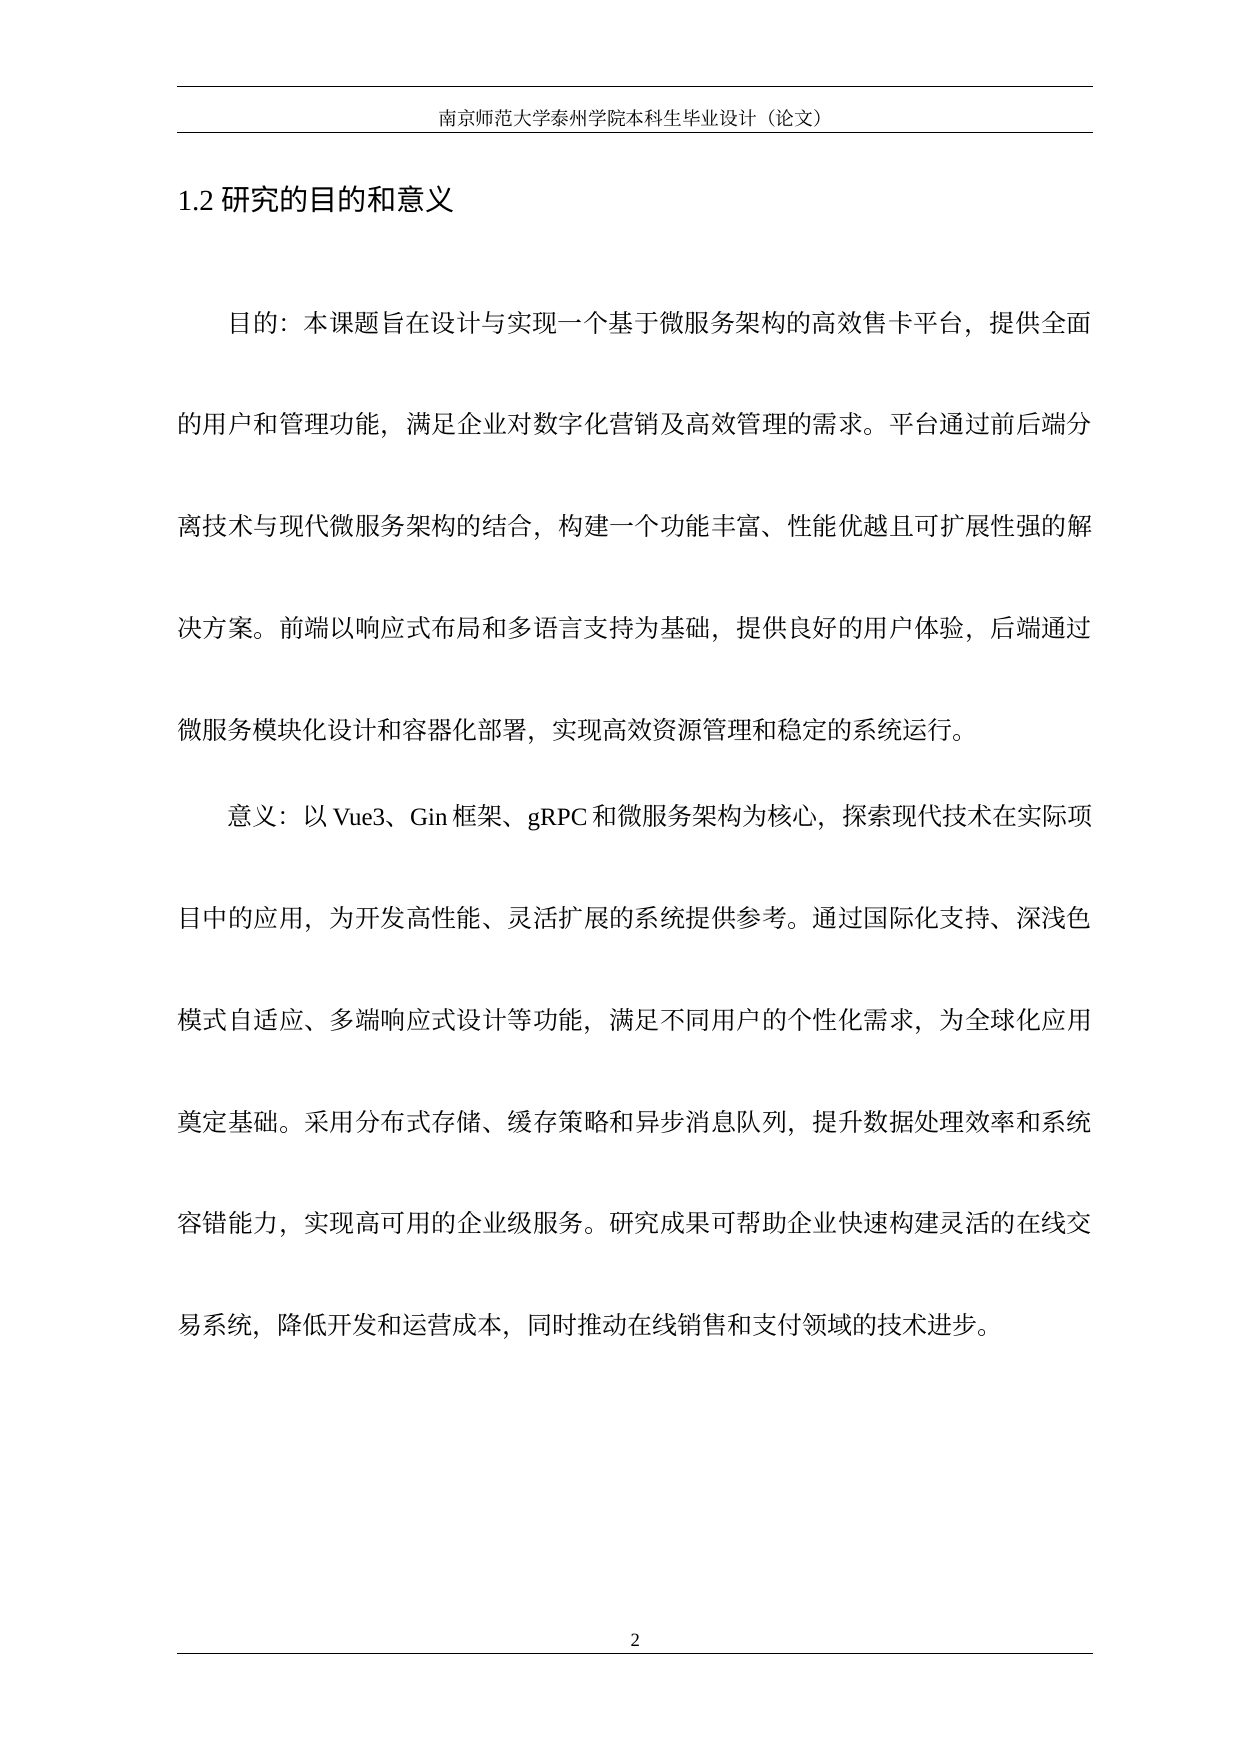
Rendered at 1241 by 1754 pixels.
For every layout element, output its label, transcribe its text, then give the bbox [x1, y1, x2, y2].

subtitle 1.2 研究的目的和意义 [177, 164, 1093, 232]
text 意义：以Vue3、Gin框架、gRPC和微服务架构为核心，探索现代技术在实际项目中的应用，为开发高性能、灵活扩展的系统提供参考。通过国际化支持、深浅色模式自适应、多端响应式设计等功能，满足不同用户的个性化需求，为全球化应用奠定基础。采用分布式存储、缓存策略和异步消息队列，提升数据处理效率和系统容错能力，实现高可用的企业级服务。研究成果可帮助企业快速构建灵活的在线交易系统，降低开发和运营成本，同时推动在线销售和支付领域的技术进步。 [177, 781, 1093, 1358]
text 目的：本课题旨在设计与实现一个基于微服务架构的高效售卡平台，提供全面的用户和管理功能，满足企业对数字化营销及高效管理的需求。平台通过前后端分离技术与现代微服务架构的结合，构建一个功能丰富、性能优越且可扩展性强的解决方案。前端以响应式布局和多语言支持为基础，提供良好的用户体验，后端通过微服务模块化设计和容器化部署，实现高效资源管理和稳定的系统运行。 [177, 287, 1093, 763]
